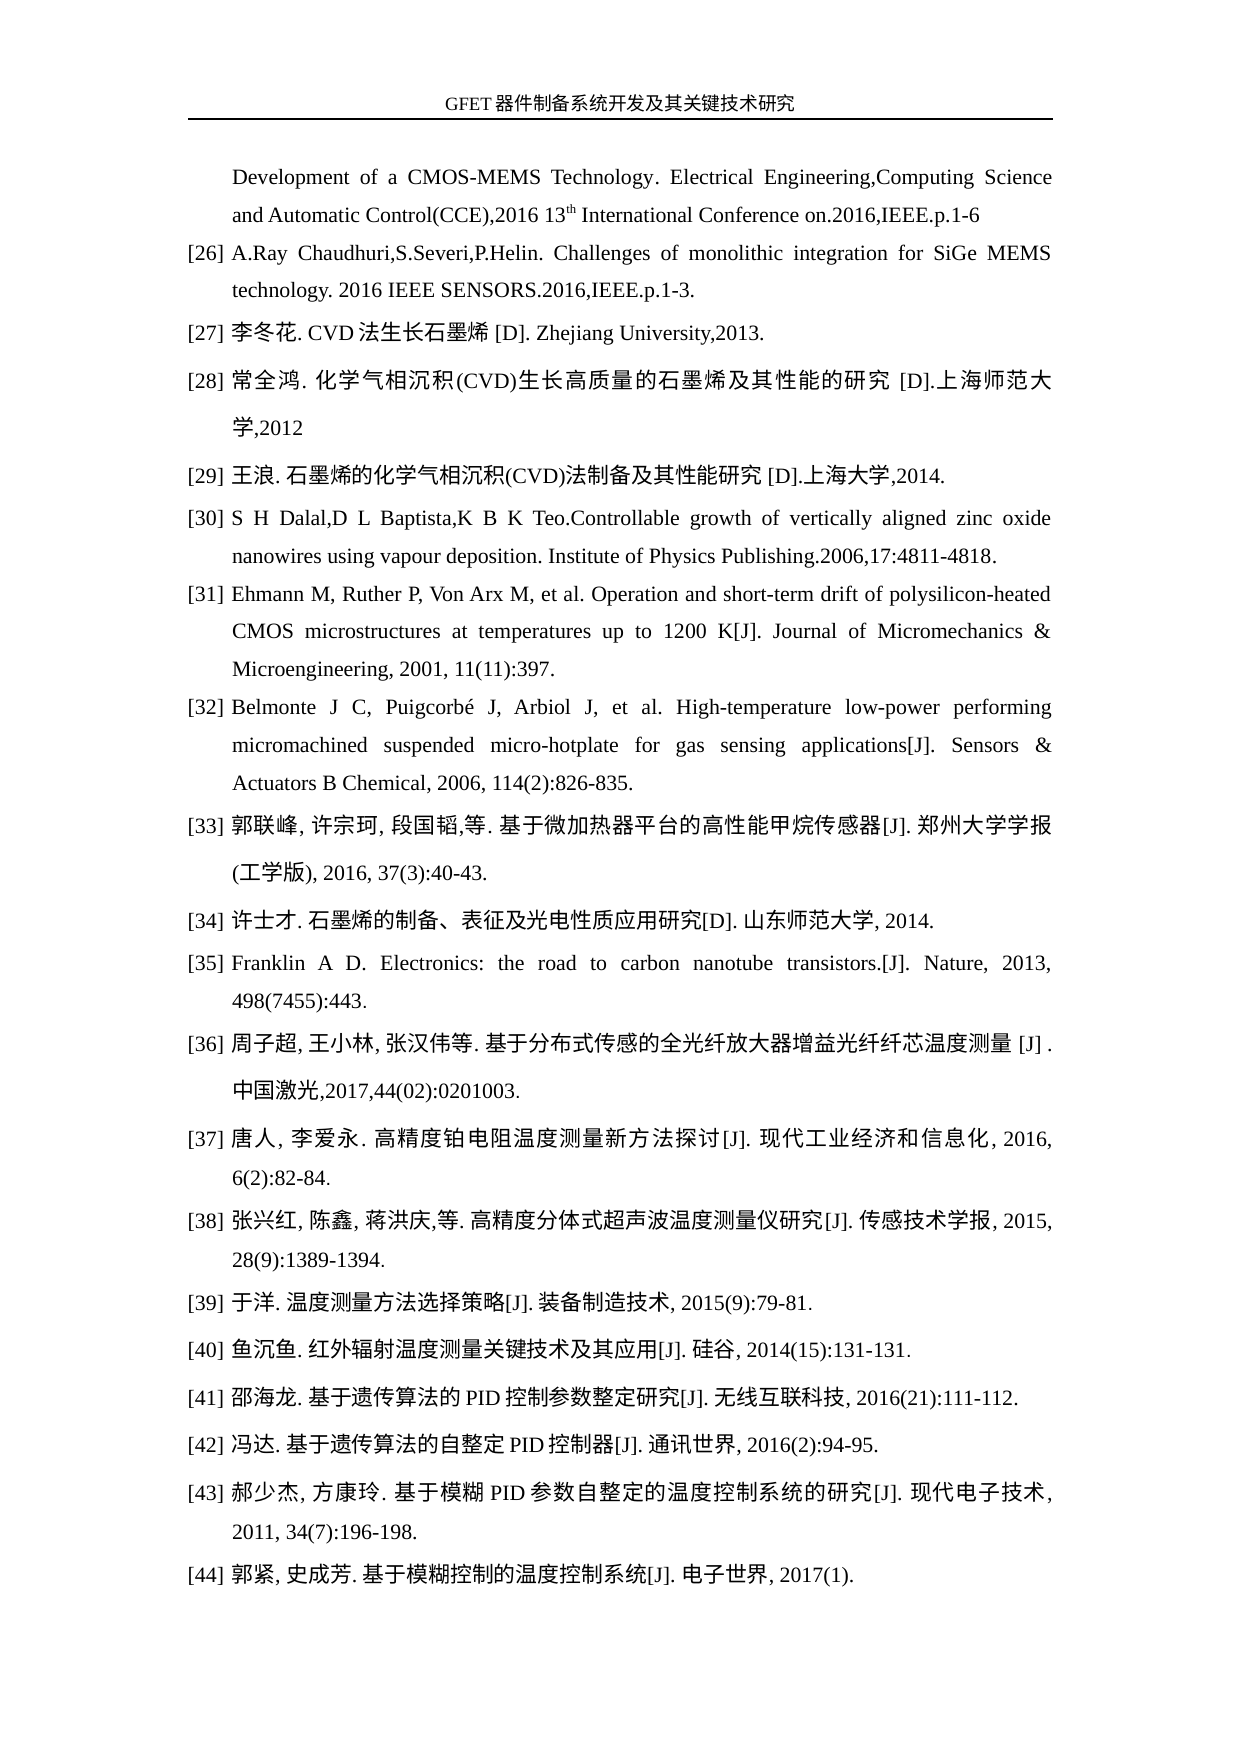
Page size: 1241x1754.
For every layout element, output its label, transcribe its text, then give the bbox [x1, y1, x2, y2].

list S H Dalal,D L Baptista,K B K Teo.Controllable growth of vertically aligned zinc oxide nanowires using vapour deposition. Institute of Physics Publishing.2006,17:4811-4818. [187, 505, 1053, 568]
list 李冬花. CVD法生长石墨烯 [D]. Zhejiang University,2013. [187, 315, 1053, 347]
list 郝少杰, 方康玲. 基于模糊PID参数自整定的温度控制系统的研究[J]. 现代电子技术, 2011, 34(7):196-198. [187, 1475, 1053, 1544]
list 周子超, 王小林, 张汉伟等. 基于分布式传感的全光纤放大器增益光纤纤芯温度测量 [J] .中国激光,2017,44(02):0201003. [187, 1026, 1053, 1105]
list Ehmann M, Ruther P, Von Arx M, et al. Operation and short-term drift of polysilicon-heated CMOS microstructures at temperatures up to 1200 K[J]. Journal of Micromechanics & Microengineering, 2001, 11(11):397. [187, 581, 1053, 682]
list Franklin A D. Electronics: the road to carbon nanotube transistors.[J]. Nature, 2013, 498(7455):443. [187, 950, 1053, 1013]
list 邵海龙. 基于遗传算法的PID控制参数整定研究[J]. 无线互联科技, 2016(21):111-112. [187, 1380, 1053, 1412]
list 鱼沉鱼. 红外辐射温度测量关键技术及其应用[J]. 硅谷, 2014(15):131-131. [187, 1332, 1053, 1364]
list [187, 164, 1053, 227]
list 张兴红, 陈鑫, 蒋洪庆,等. 高精度分体式超声波温度测量仪研究[J]. 传感技术学报, 2015, 28(9):1389-1394. [187, 1203, 1053, 1272]
list 郭联峰, 许宗珂, 段国韬,等. 基于微加热器平台的高性能甲烷传感器[J]. 郑州大学学报(工学版), 2016, 37(3):40-43. [187, 808, 1053, 887]
list 唐人, 李爱永. 高精度铂电阻温度测量新方法探讨[J]. 现代工业经济和信息化, 2016, 6(2):82-84. [187, 1121, 1053, 1190]
list 郭紧, 史成芳. 基于模糊控制的温度控制系统[J]. 电子世界, 2017(1). [187, 1557, 1053, 1589]
list Belmonte J C, Puigcorbé J, Arbiol J, et al. High-temperature low-power performing micromachined suspended micro-hotplate for gas sensing applications[J]. Sensors & Actuators B Chemical, 2006, 114(2):826-835. [187, 694, 1053, 795]
list 于洋. 温度测量方法选择策略[J]. 装备制造技术, 2015(9):79-81. [187, 1285, 1053, 1317]
list 许士才. 石墨烯的制备、表征及光电性质应用研究[D]. 山东师范大学, 2014. [187, 903, 1053, 934]
list 王浪. 石墨烯的化学气相沉积(CVD)法制备及其性能研究 [D].上海大学,2014. [187, 458, 1053, 489]
list 常全鸿. 化学气相沉积(CVD)生长高质量的石墨烯及其性能的研究 [D].上海师范大学,2012 [187, 363, 1053, 442]
list 冯达. 基于遗传算法的自整定PID控制器[J]. 通讯世界, 2016(2):94-95. [187, 1427, 1053, 1459]
list A.Ray Chaudhuri,S.Severi,P.Helin. Challenges of monolithic integration for SiGe MEMS technology. 2016 IEEE SENSORS.2016,IEEE.p.1-3. [187, 239, 1053, 302]
